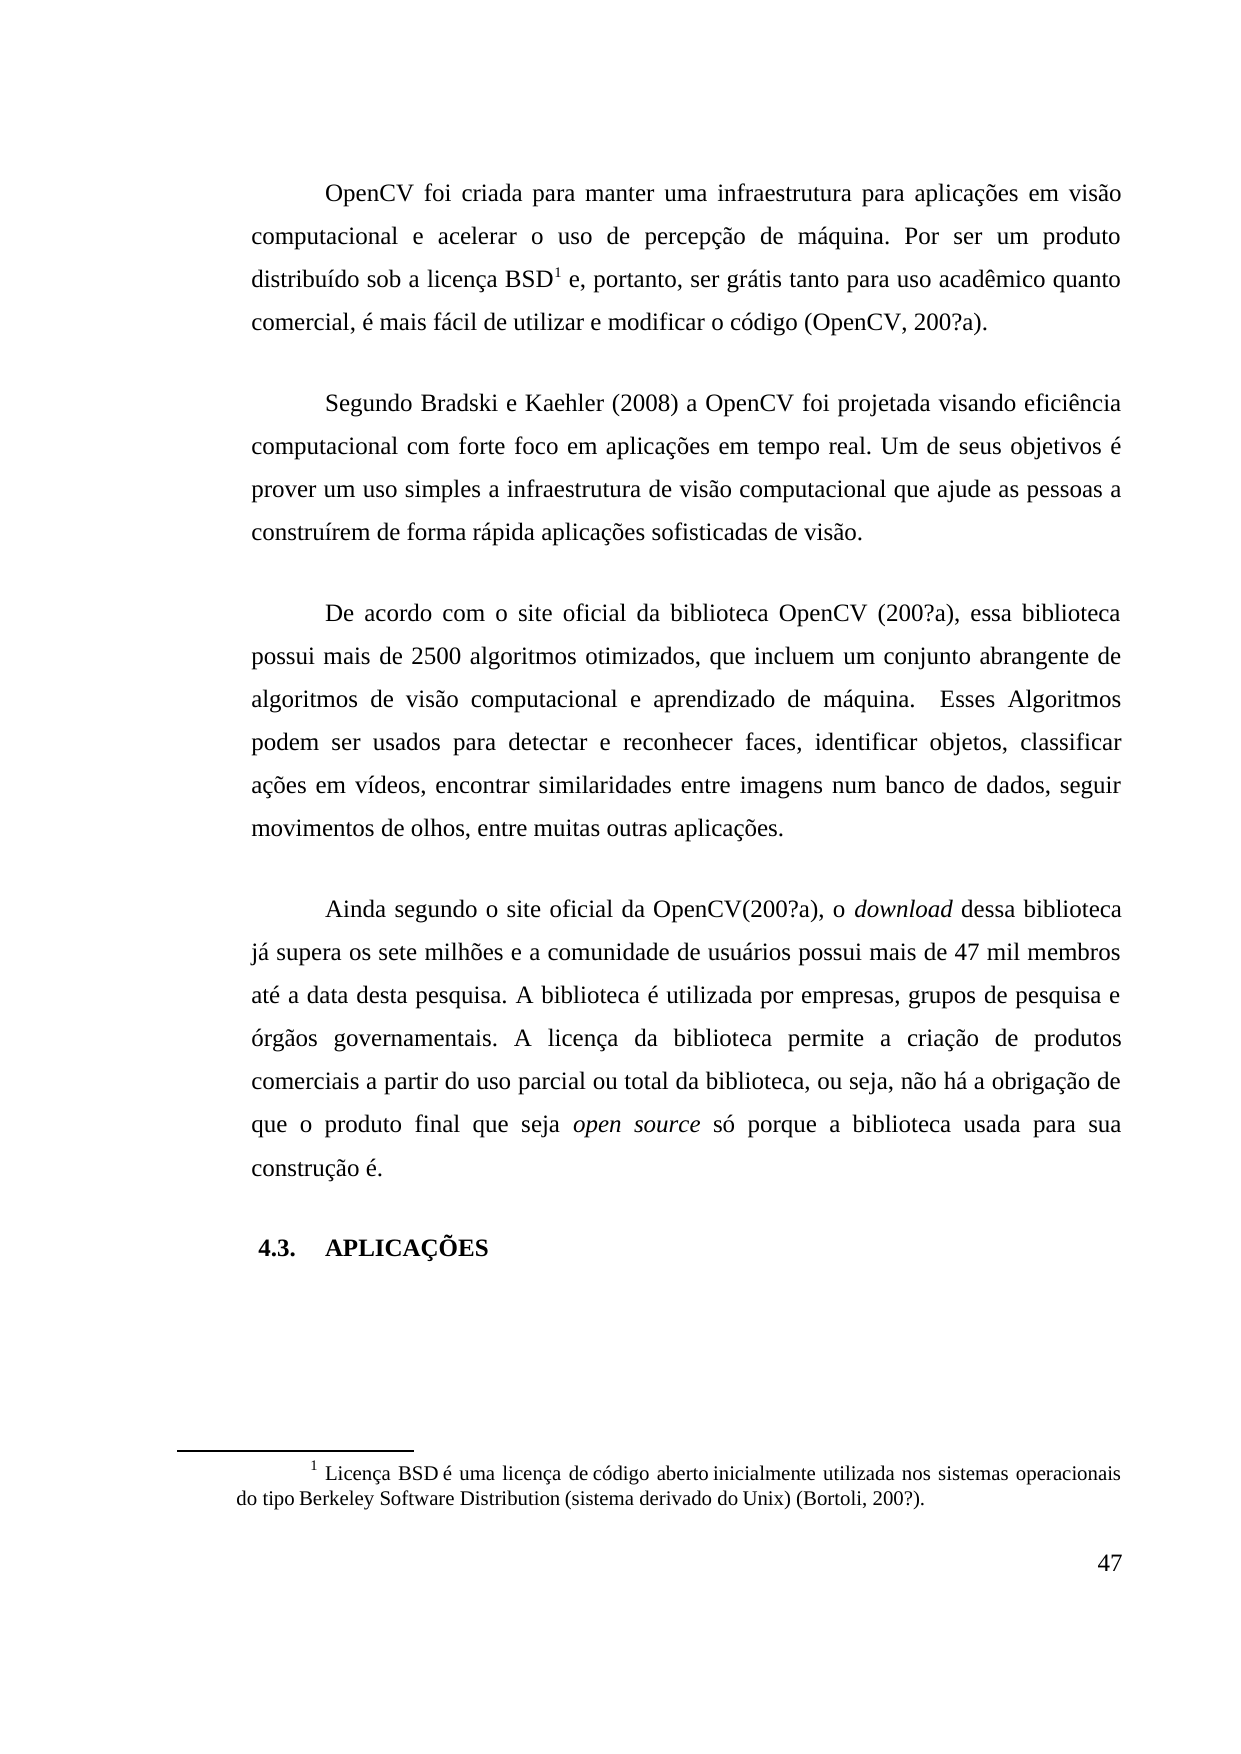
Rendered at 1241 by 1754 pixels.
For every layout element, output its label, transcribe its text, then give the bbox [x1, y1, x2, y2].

text Segundo Bradski e Kaehler (2008) a OpenCV foi projetada visando eficiência computacional com forte foco em aplicações em tempo real. Um de seus objetivos é prover um uso simples a infraestrutura de visão computacional que ajude as pessoas a construírem de forma rápida aplicações sofisticadas de visão. [251, 388, 1122, 546]
text Ainda segundo o site oficial da OpenCV(200?a), o download dessa biblioteca já supera os sete milhões e a comunidade de usuários possui mais de 47 mil membros até a data desta pesquisa. A biblioteca é utilizada por empresas, grupos de pesquisa e órgãos governamentais. A licença da biblioteca permite a criação de produtos comerciais a partir do uso parcial ou total da biblioteca, ou seja, não há a obrigação de que o produto final que seja open source só porque a biblioteca usada para sua construção é. [251, 894, 1122, 1181]
text OpenCV foi criada para manter uma infraestrutura para aplicações em visão computacional e acelerar o uso de percepção de máquina. Por ser um produto distribuído sob a licença BSD e, portanto, ser grátis tanto para uso acadêmico quanto comercial, é mais fácil de utilizar e modificar o código (OpenCV, 200?a). [251, 178, 1122, 336]
text De acordo com o site oficial da biblioteca OpenCV (200?a), essa biblioteca possui mais de 2500 algoritmos otimizados, que incluem um conjunto abrangente de algoritmos de visão computacional e aprendizado de máquina. Esses Algoritmos podem ser usados para detectar e reconhecer faces, identificar objetos, classificar ações em vídeos, encontrar similaridades entre imagens num banco de dados, seguir movimentos de olhos, entre muitas outras aplicações. [251, 598, 1122, 842]
subtitle APLICAÇÕES [258, 1233, 1122, 1262]
